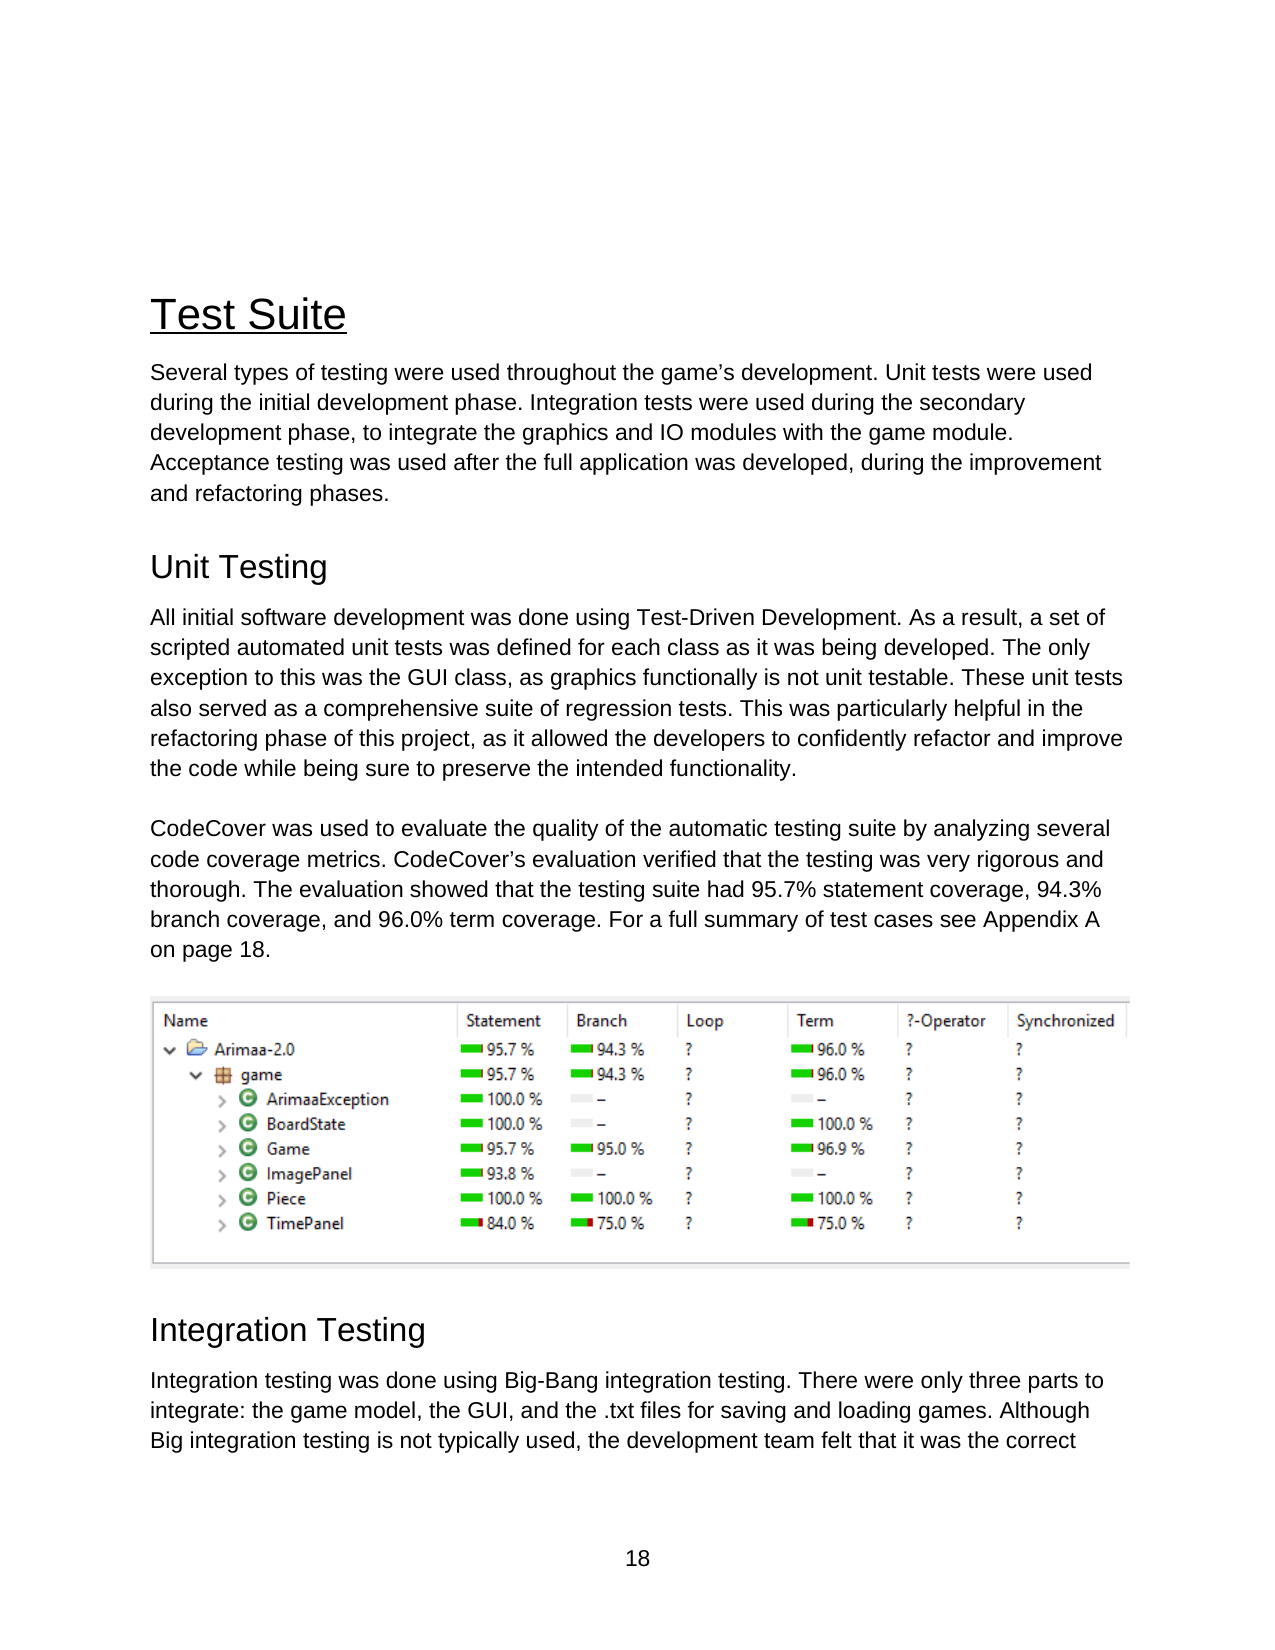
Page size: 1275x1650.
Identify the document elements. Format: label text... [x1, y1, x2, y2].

picture [150, 996, 1130, 1269]
subtitle Integration Testing [150, 1310, 1125, 1348]
text All initial software development was done using Test-Driven Development. As a result, a set of scripted automated unit tests was defined for each class as it was being developed. The only exception to this was the GUI class, as graphics functionally is not unit testable. These unit tests also served as a comprehensive suite of regression tests. This was particularly helpful in the refactoring phase of this project, as it allowed the developers to confidently refactor and improve the code while being sure to preserve the intended functionality. [150, 604, 1125, 781]
subtitle Unit Testing [150, 547, 1125, 586]
text CodeCover was used to evaluate the quality of the automatic testing suite by analyzing several code coverage metrics. CodeCover’s evaluation verified that the testing was very rigorous and thorough. The evaluation showed that the testing suite had 95.7% statement coverage, 94.3% branch coverage, and 96.0% term coverage. For a full summary of test cases see Appendix A on page 18. [150, 815, 1125, 963]
subtitle Test Suite [150, 288, 1125, 339]
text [150, 1367, 1125, 1453]
text Several types of testing were used throughout the game’s development. Unit tests were used during the initial development phase. Integration tests were used during the secondary development phase, to integrate the graphics and IO modules with the game module. Acceptance testing was used after the full application was developed, during the improvement and refactoring phases. [150, 359, 1125, 506]
